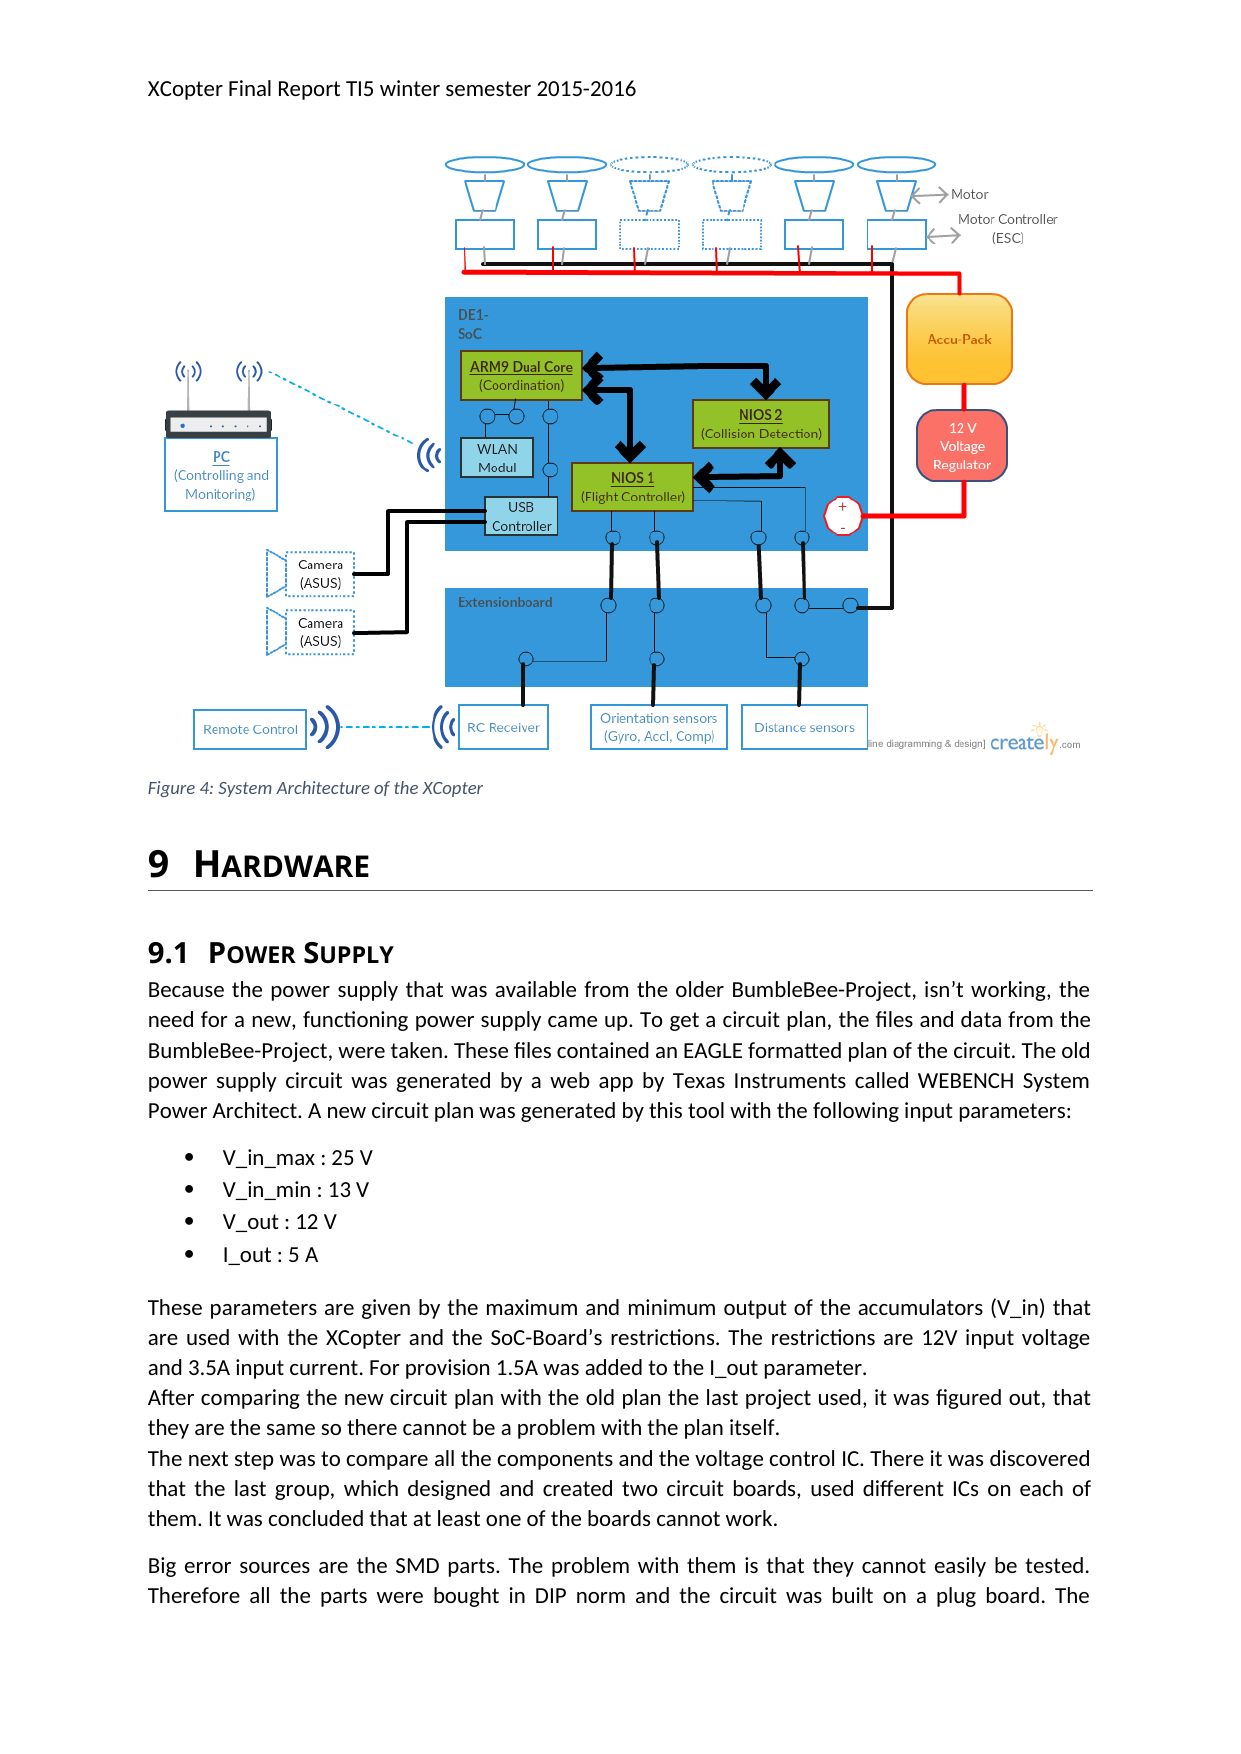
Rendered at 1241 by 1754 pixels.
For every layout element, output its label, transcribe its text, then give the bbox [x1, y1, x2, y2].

list V_out : 12 V [185, 1207, 1093, 1236]
list V_in_max : 25 V [185, 1143, 1093, 1171]
list I_out : 5 A [185, 1240, 1093, 1268]
text Because the power supply that was available from the older BumbleBee-Project, isn’t working, the need for a new, functioning power supply came up. To get a circuit plan, the files and data from the BumbleBee-Project, were taken. These files contained an EAGLE formatted plan of the circuit. The old power supply circuit was generated by a web app by Texas Instruments called WEBENCH System Power Architect. A new circuit plan was generated by this tool with the following input parameters: [148, 975, 1093, 1124]
subtitle Power Supply [148, 933, 1093, 972]
text These parameters are given by the maximum and minimum output of the accumulators (V_in) that are used with the XCopter and the SoC-Board’s restrictions. The restrictions are 12V input voltage and 3.5A input current. For provision 1.5A was added to the I_out parameter. After comparing the new circuit plan with the old plan the last project used, it was figured out, that they are the same so there cannot be a problem with the plan itself. The next step was to compare all the components and the voltage control IC. There it was discovered that the last group, which designed and created two circuit boards, used different ICs on each of them. It was concluded that at least one of the boards cannot work. [148, 1293, 1093, 1532]
text Figure 4: System Architecture of the XCopter [148, 776, 1093, 799]
subtitle Hardware [148, 837, 1093, 890]
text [148, 1551, 1093, 1609]
list V_in_min : 13 V [185, 1175, 1093, 1203]
picture [155, 147, 1085, 758]
